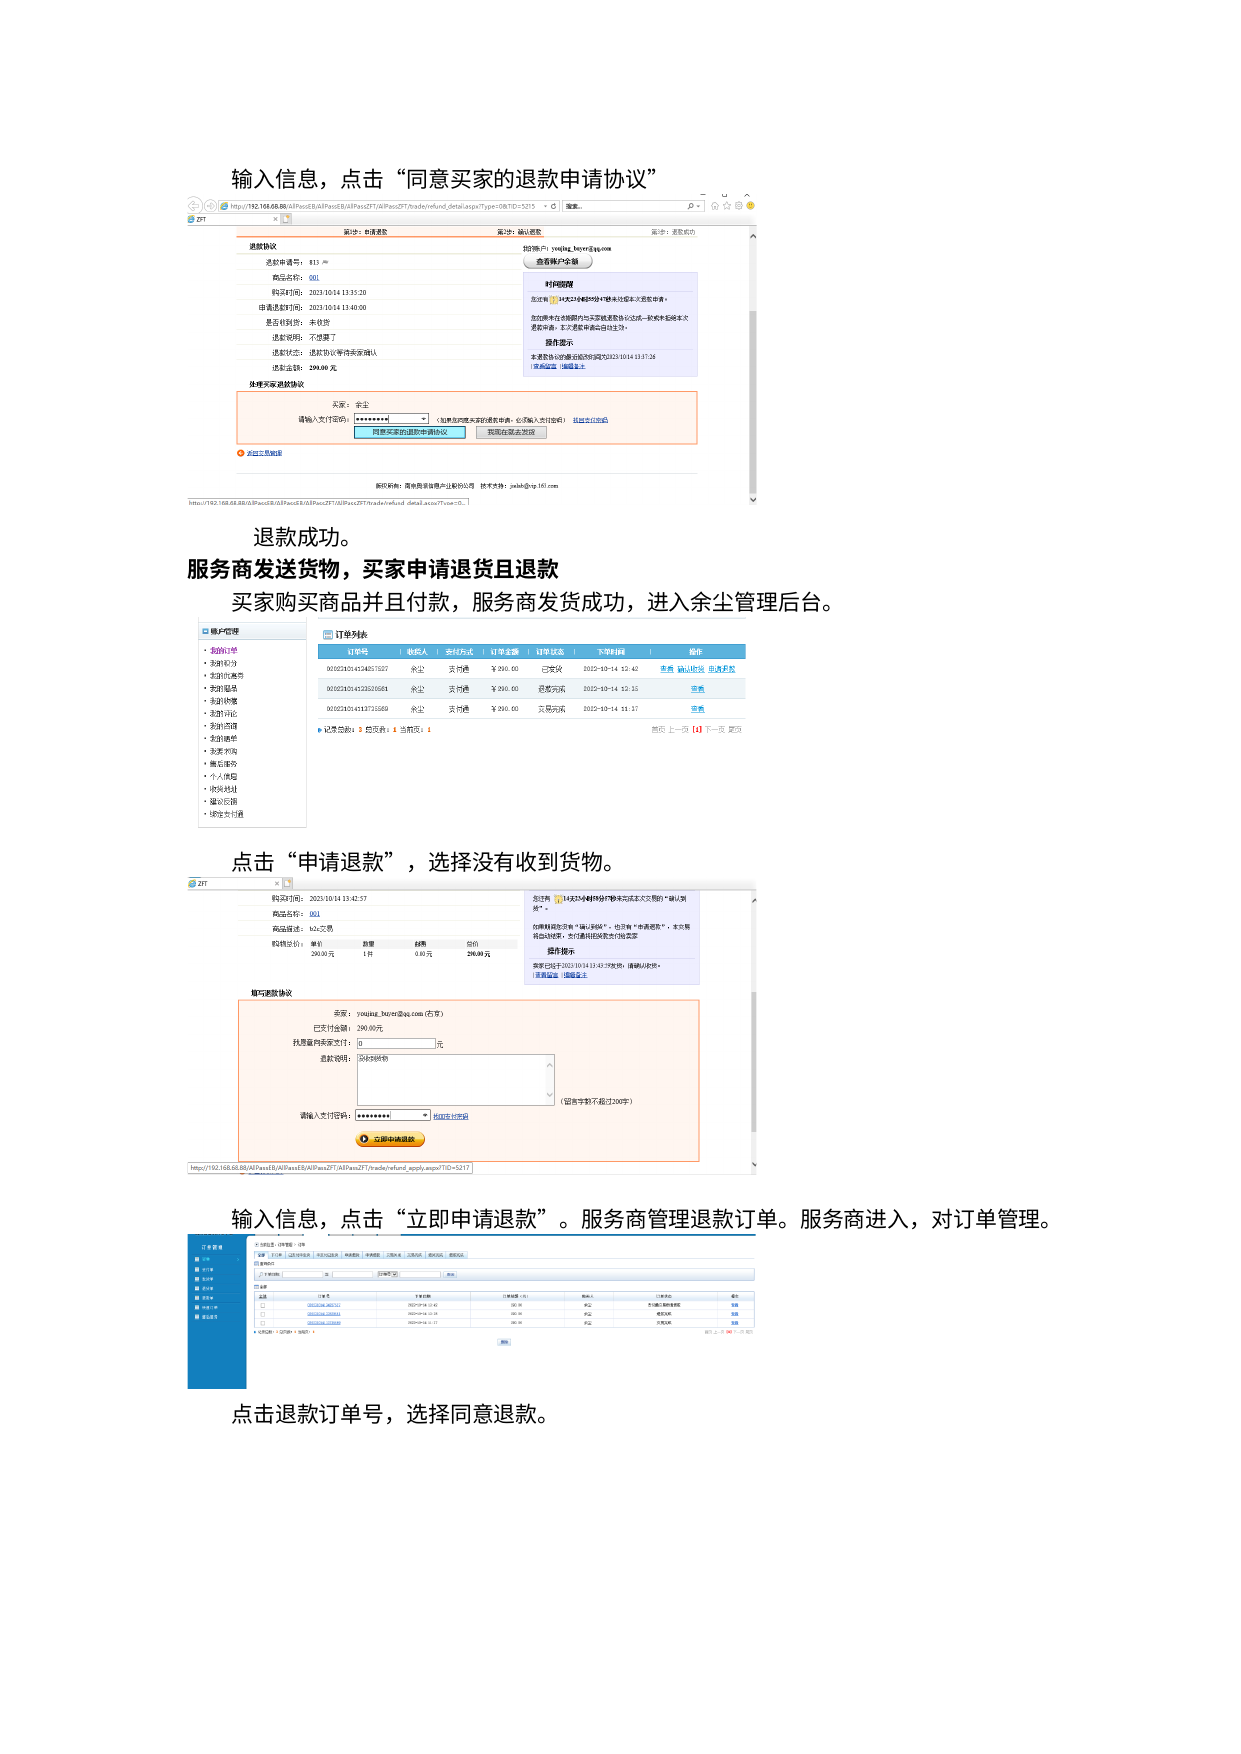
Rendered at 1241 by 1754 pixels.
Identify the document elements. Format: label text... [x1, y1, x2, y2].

text 点击“申请退款”，选择没有收到货物。 [187, 844, 1053, 877]
text 买家购买商品并且付款，服务商发货成功，进入余尘管理后台。 [187, 584, 1053, 617]
picture [187, 877, 757, 1175]
picture [187, 194, 757, 505]
text 退款成功。 [187, 519, 1053, 552]
text 输入信息，点击“立即申请退款”。服务商管理退款订单。服务商进入，对订单管理。 [187, 1202, 1053, 1234]
text 服务商发送货物，买家申请退货且退款 [187, 552, 1053, 584]
text 输入信息，点击“同意买家的退款申请协议” [187, 162, 1053, 194]
text 点击退款订单号，选择同意退款。 [187, 1397, 1053, 1429]
picture [187, 1234, 756, 1389]
picture [187, 617, 757, 835]
